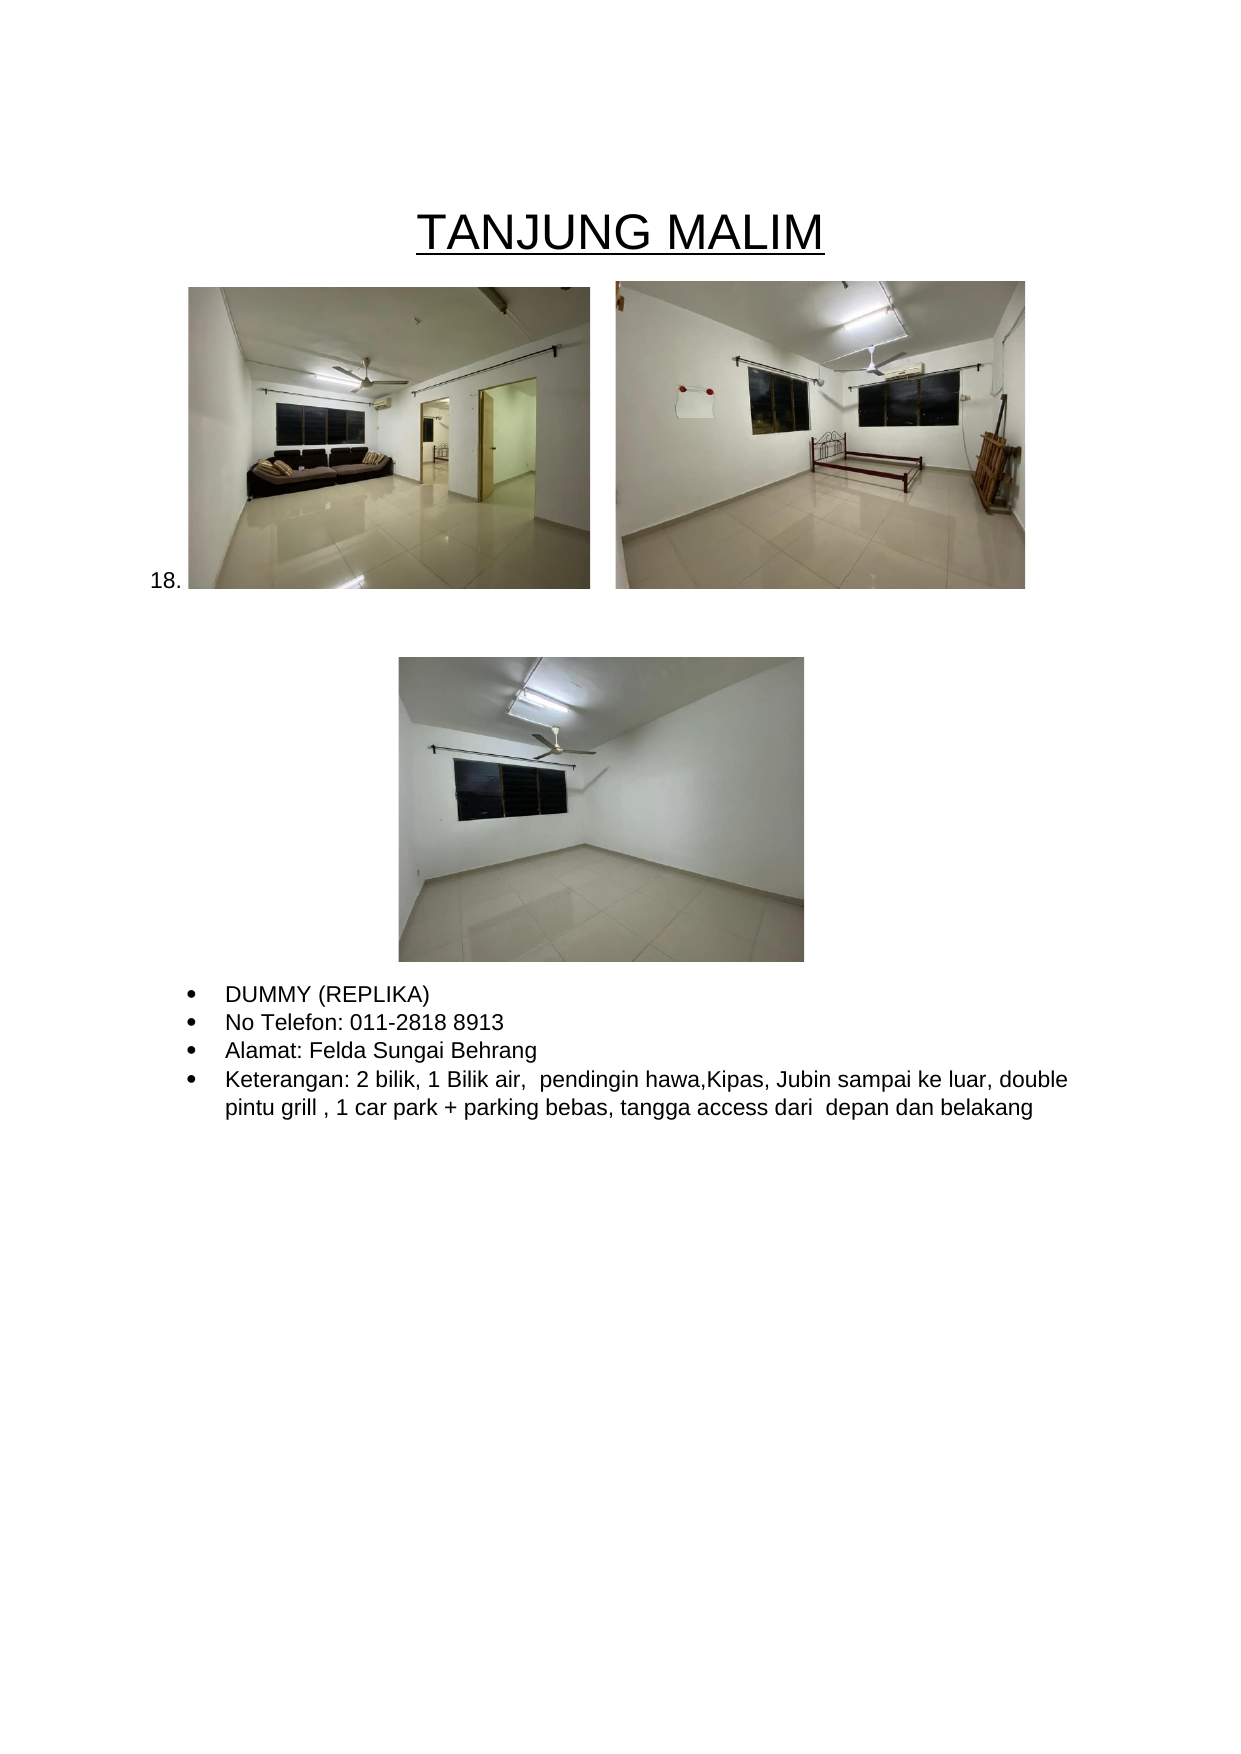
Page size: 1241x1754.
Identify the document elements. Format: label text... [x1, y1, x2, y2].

picture [398, 657, 805, 962]
list No Telefon: 011-2818 8913 [187, 1009, 1090, 1035]
text TANJUNG MALIM [150, 203, 1090, 260]
picture [615, 281, 1025, 589]
list Alamat: Felda Sungai Behrang [187, 1037, 1090, 1064]
list Keterangan: 2 bilik, 1 Bilik air, pendingin hawa,Kipas, Jubin sampai ke luar, double pintu grill , 1 car park + parking bebas, tangga access dari depan dan belakang [187, 1066, 1090, 1121]
list DUMMY (REPLIKA) [187, 981, 1090, 1007]
picture [188, 287, 591, 589]
